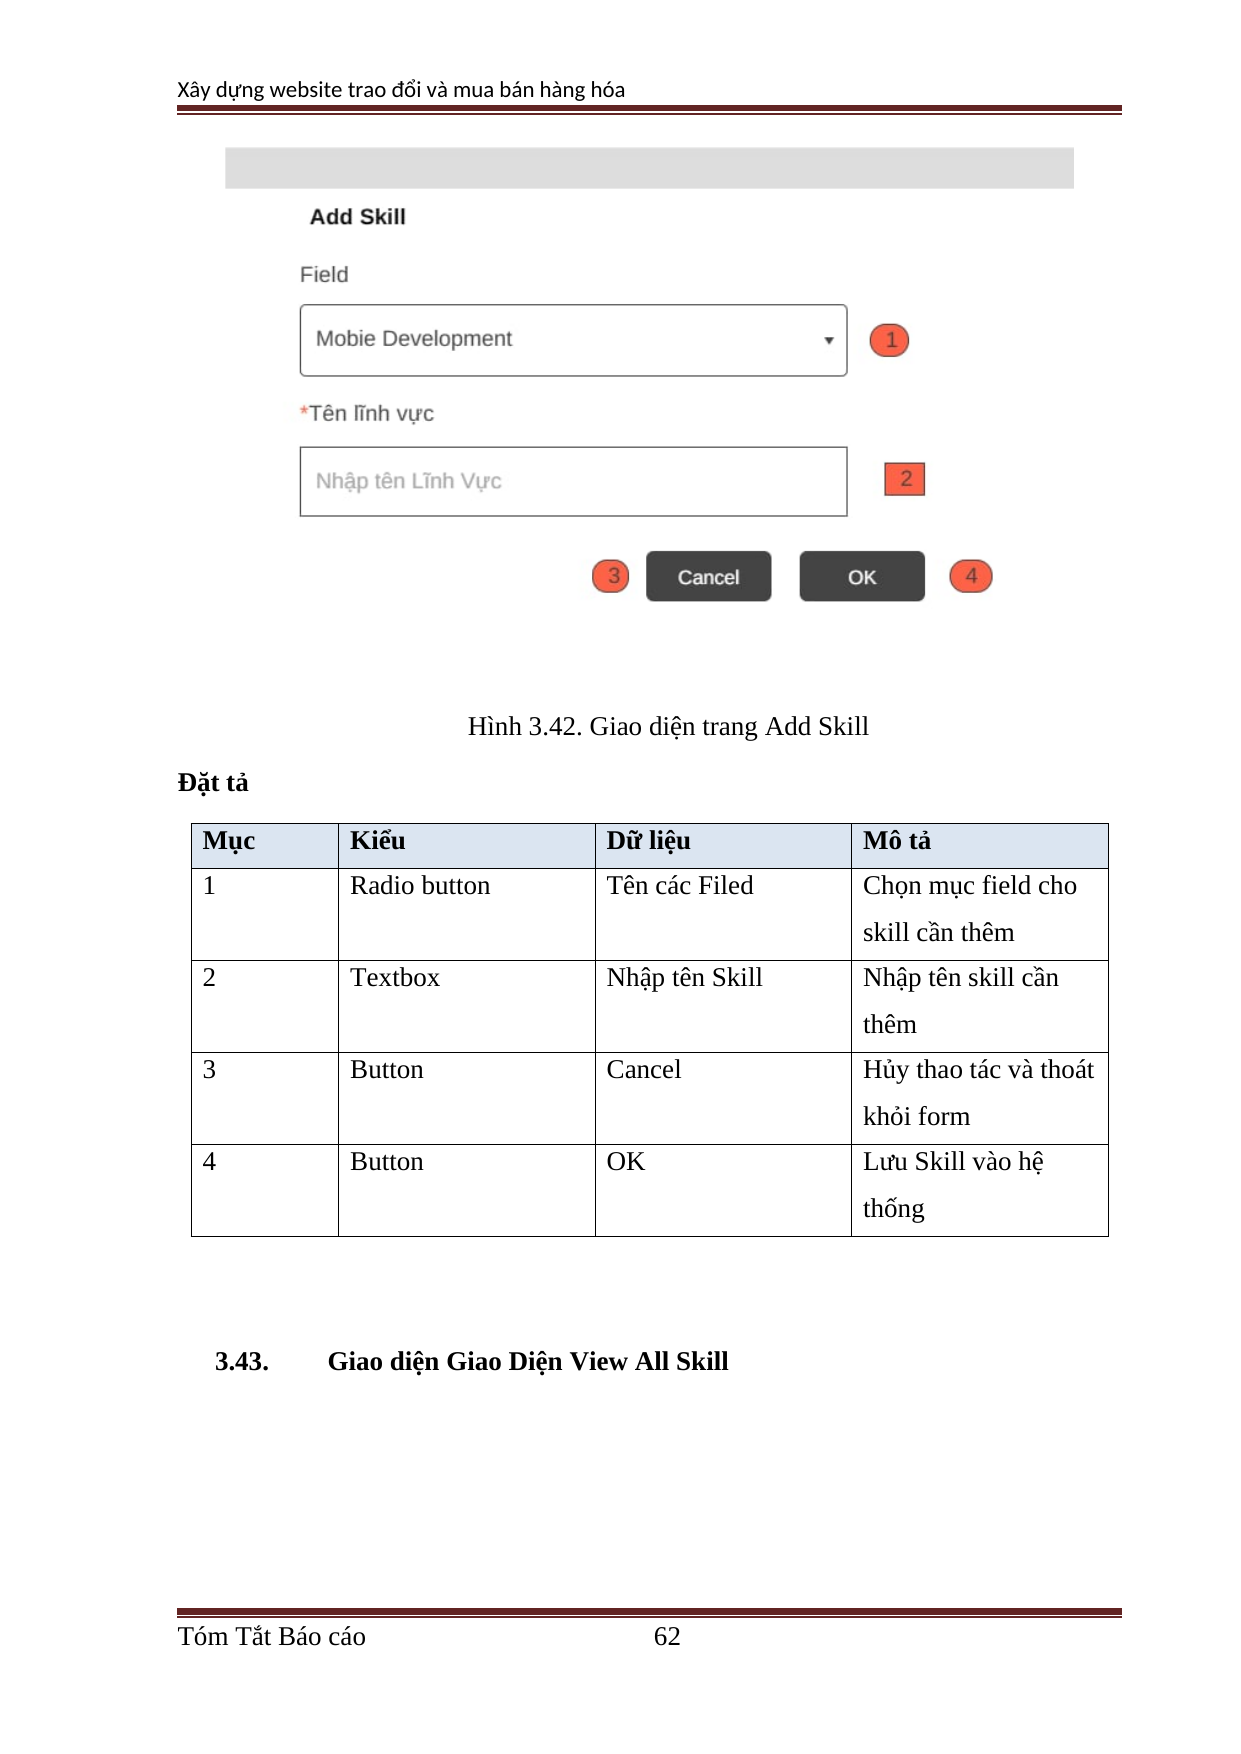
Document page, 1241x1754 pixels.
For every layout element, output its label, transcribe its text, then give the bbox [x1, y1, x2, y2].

table_cell 1 [192, 869, 338, 960]
table_header Dữ liệu [596, 824, 851, 868]
table_cell Button [339, 1053, 595, 1144]
table_cell 2 [192, 961, 338, 1052]
list Hình 3.42. Giao diện trang Add Skill [215, 710, 1122, 741]
table_header Mục [192, 824, 338, 868]
table_cell Button [339, 1145, 595, 1236]
table_header Kiểu [339, 824, 595, 868]
table_cell Tên các Filed [596, 869, 851, 960]
table_cell Chọn mục field cho skill cần thêm [852, 869, 1108, 960]
text Đặt tả [177, 766, 1122, 798]
table_cell Radio button [339, 869, 595, 960]
table_cell 3 [192, 1053, 338, 1144]
table_cell OK [596, 1145, 851, 1236]
table_cell Lưu Skill vào hệ thống [852, 1145, 1108, 1236]
table_cell Nhập tên Skill [596, 961, 851, 1052]
picture [225, 147, 1074, 685]
table_cell Cancel [596, 1053, 851, 1144]
table_cell Hủy thao tác và thoát khỏi form [852, 1053, 1108, 1144]
table_header Mô tả [852, 824, 1108, 868]
table_cell 4 [192, 1145, 338, 1236]
list Giao diện Giao Diện View All Skill [215, 1345, 1122, 1376]
table_cell Nhập tên skill cần thêm [852, 961, 1108, 1052]
table_cell Textbox [339, 961, 595, 1052]
